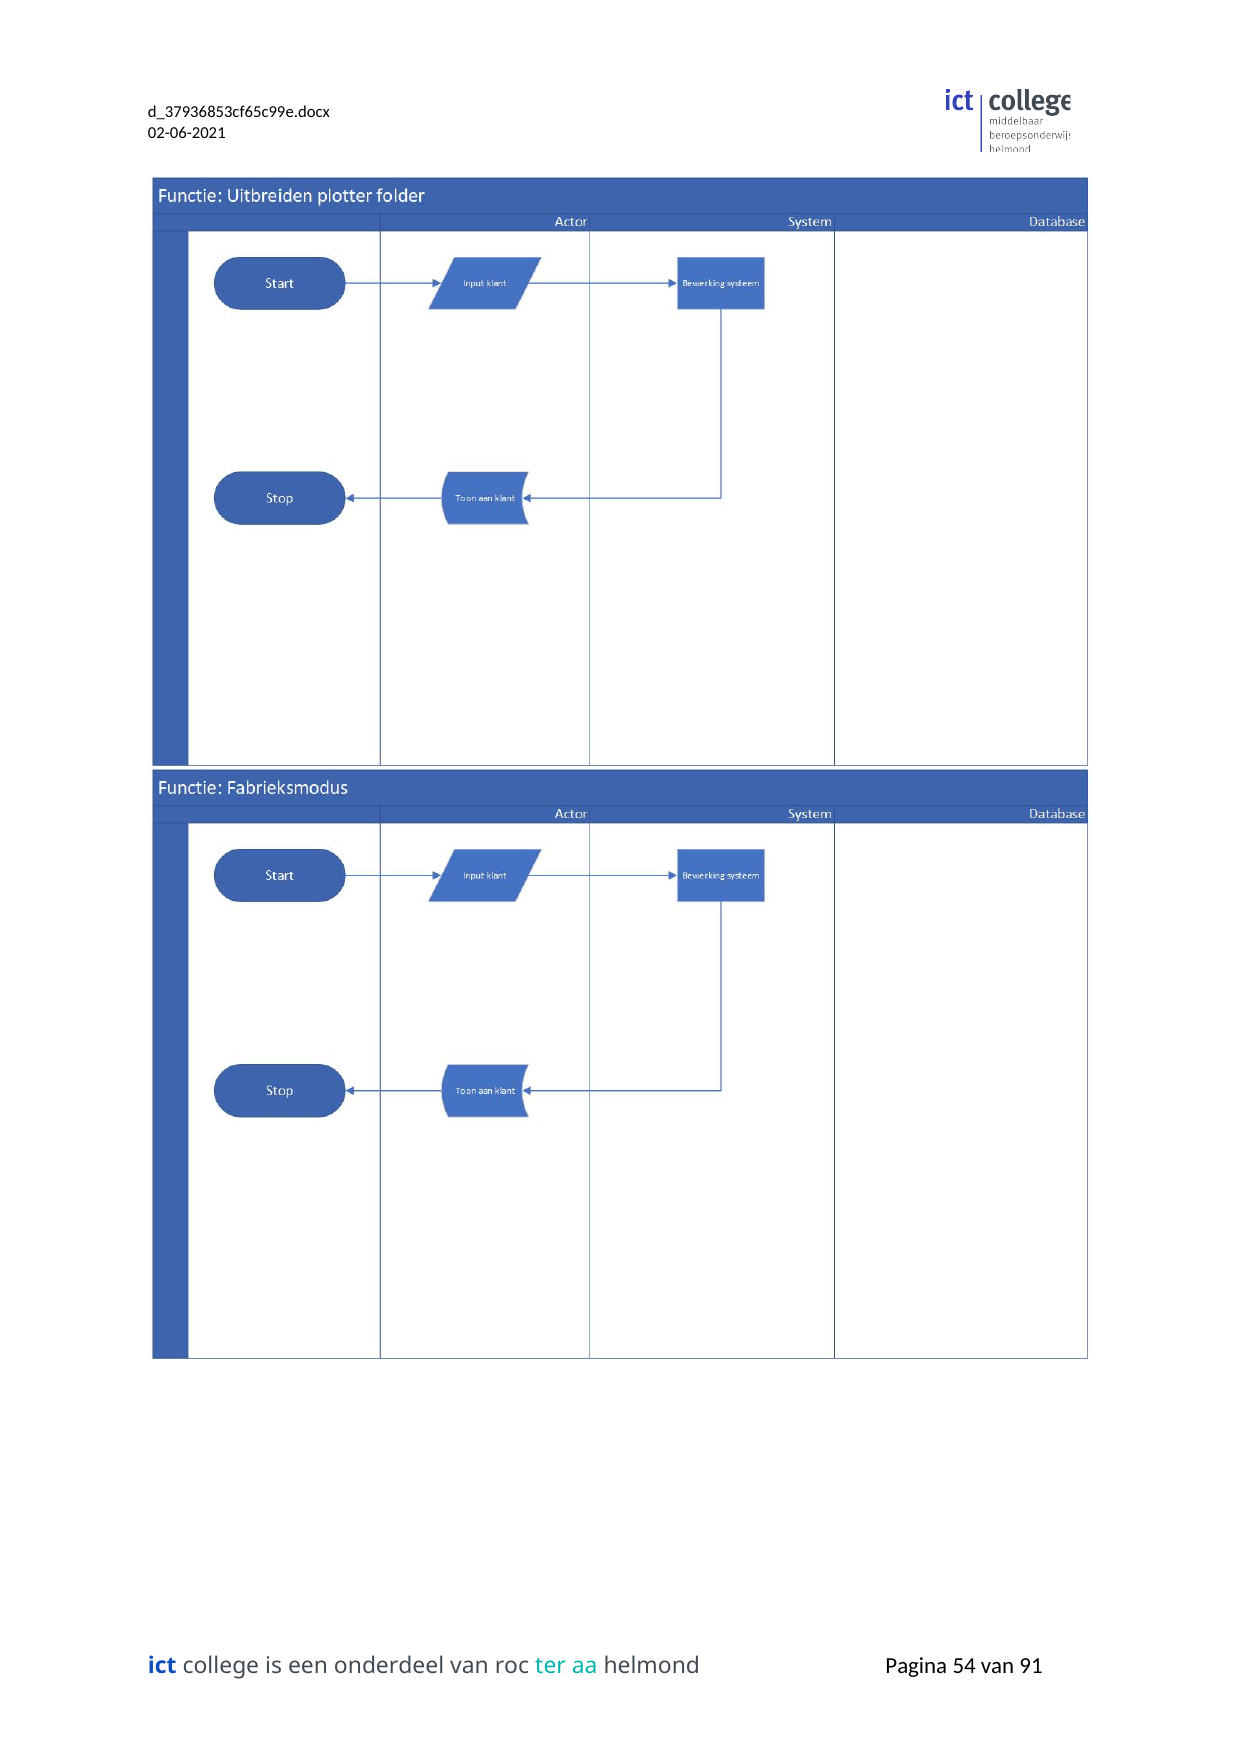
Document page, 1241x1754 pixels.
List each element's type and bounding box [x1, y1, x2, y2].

picture [147, 177, 1093, 766]
picture [945, 89, 1071, 152]
picture [147, 769, 1093, 1359]
